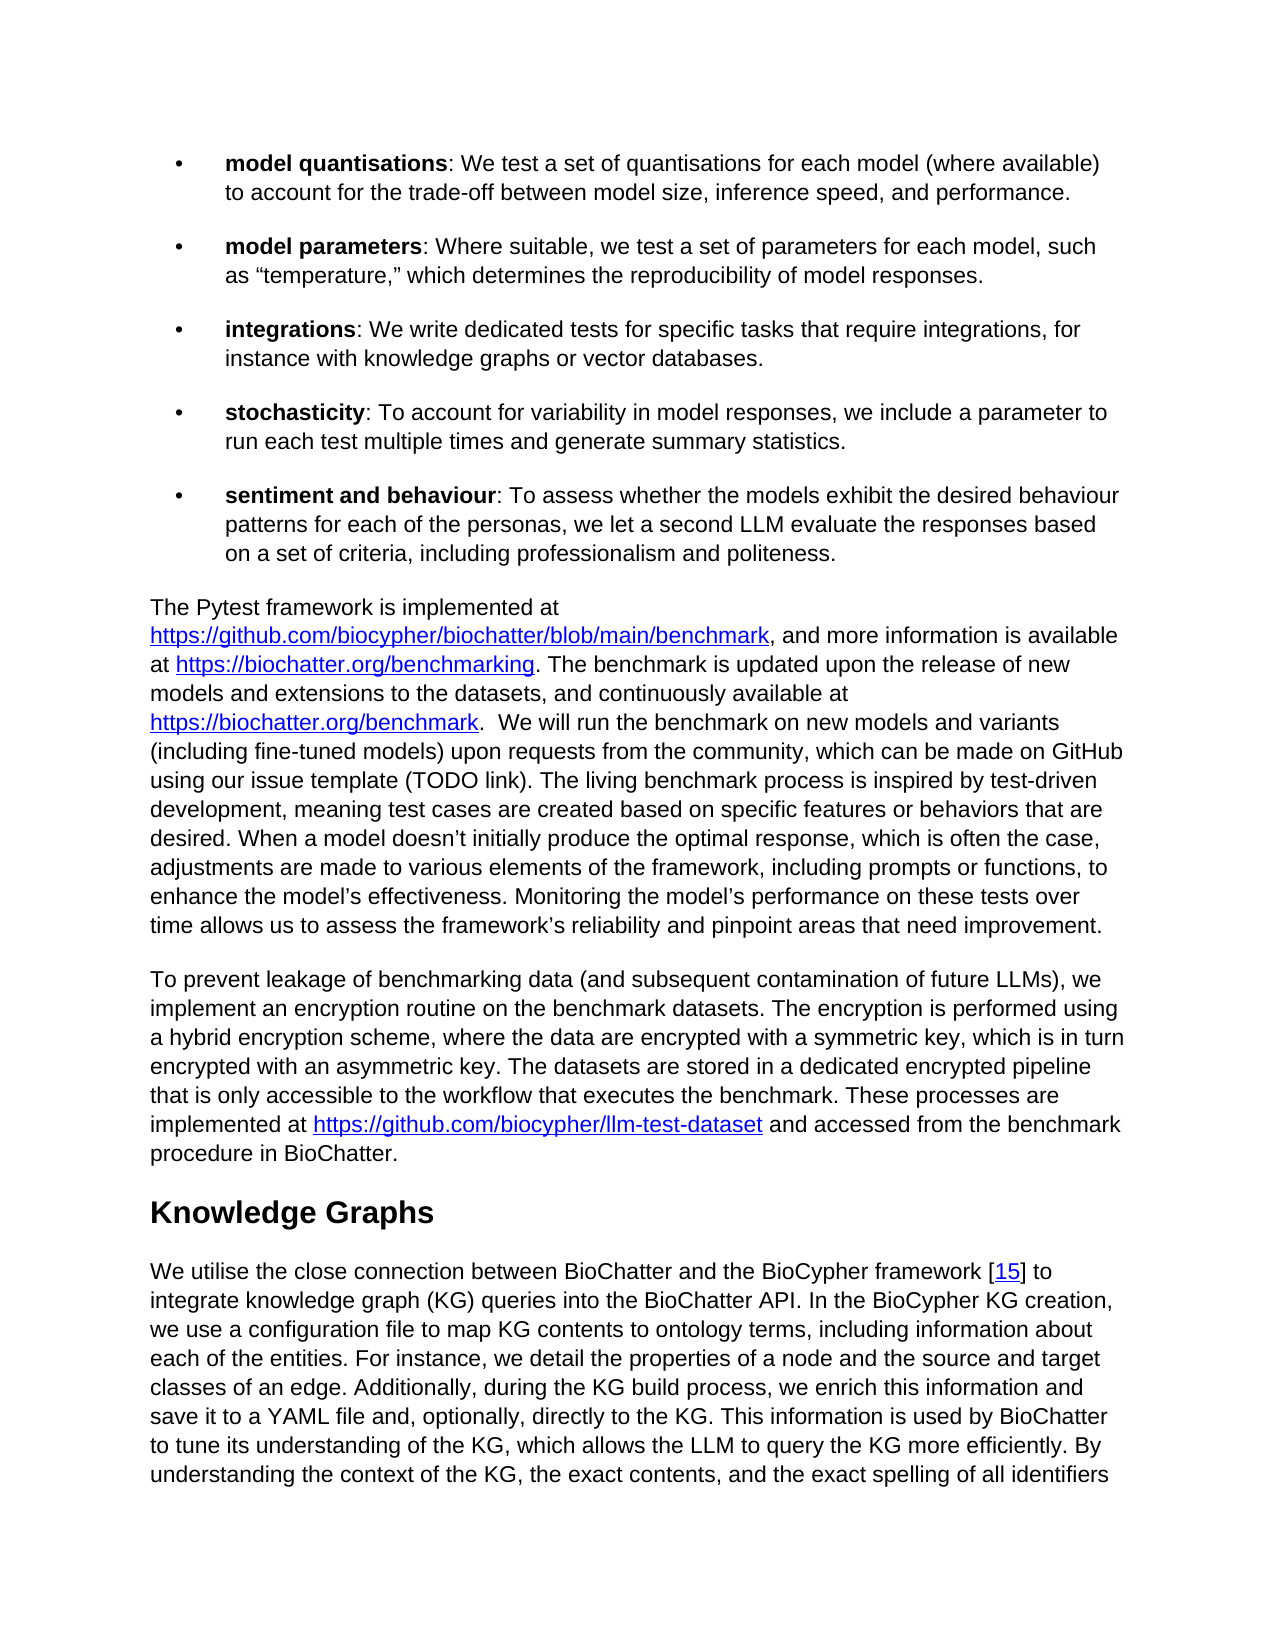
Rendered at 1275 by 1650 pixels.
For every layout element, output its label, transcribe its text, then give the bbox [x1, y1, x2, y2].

list stochasticity: To account for variability in model responses, we include a parameter to run each test multiple times and generate summary statistics. [175, 399, 1125, 454]
list model parameters: Where suitable, we test a set of parameters for each model, such as “temperature,” which determines the reproducibility of model responses. [175, 233, 1125, 288]
text The Pytest framework is implemented at https://github.com/biocypher/biochatter/blob/main/benchmark, and more information is available at https://biochatter.org/benchmarking. The benchmark is updated upon the release of new models and extensions to the datasets, and continuously available at https://biochatter.org/benchmark. We will run the benchmark on new models and variants (including fine-tuned models) upon requests from the community, which can be made on GitHub using our issue template (TODO link). The living benchmark process is inspired by test-driven development, meaning test cases are created based on specific features or behaviors that are desired. When a model doesn’t initially produce the optimal response, which is often the case, adjustments are made to various elements of the framework, including prompts or functions, to enhance the model’s effectiveness. Monitoring the model’s performance on these tests over time allows us to assess the framework’s reliability and pinpoint areas that need improvement. [150, 593, 1125, 938]
list sentiment and behaviour: To assess whether the models exhibit the desired behaviour patterns for each of the personas, we let a second LLM evaluate the responses based on a set of criteria, including professionalism and politeness. [175, 482, 1125, 566]
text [150, 1258, 1125, 1487]
list integrations: We write dedicated tests for specific tasks that require integrations, for instance with knowledge graphs or vector databases. [175, 316, 1125, 371]
list model quantisations: We test a set of quantisations for each model (where available) to account for the trade-off between model size, inference speed, and performance. [175, 150, 1125, 205]
text To prevent leakage of benchmarking data (and subsequent contamination of future LLMs), we implement an encryption routine on the benchmark datasets. The encryption is performed using a hybrid encryption scheme, where the data are encrypted with a symmetric key, which is in turn encrypted with an asymmetric key. The datasets are stored in a dedicated encrypted pipeline that is only accessible to the workflow that executes the benchmark. These processes are implemented at https://github.com/biocypher/llm-test-dataset and accessed from the benchmark procedure in BioChatter. [150, 966, 1125, 1166]
subtitle Knowledge Graphs [150, 1194, 1125, 1230]
